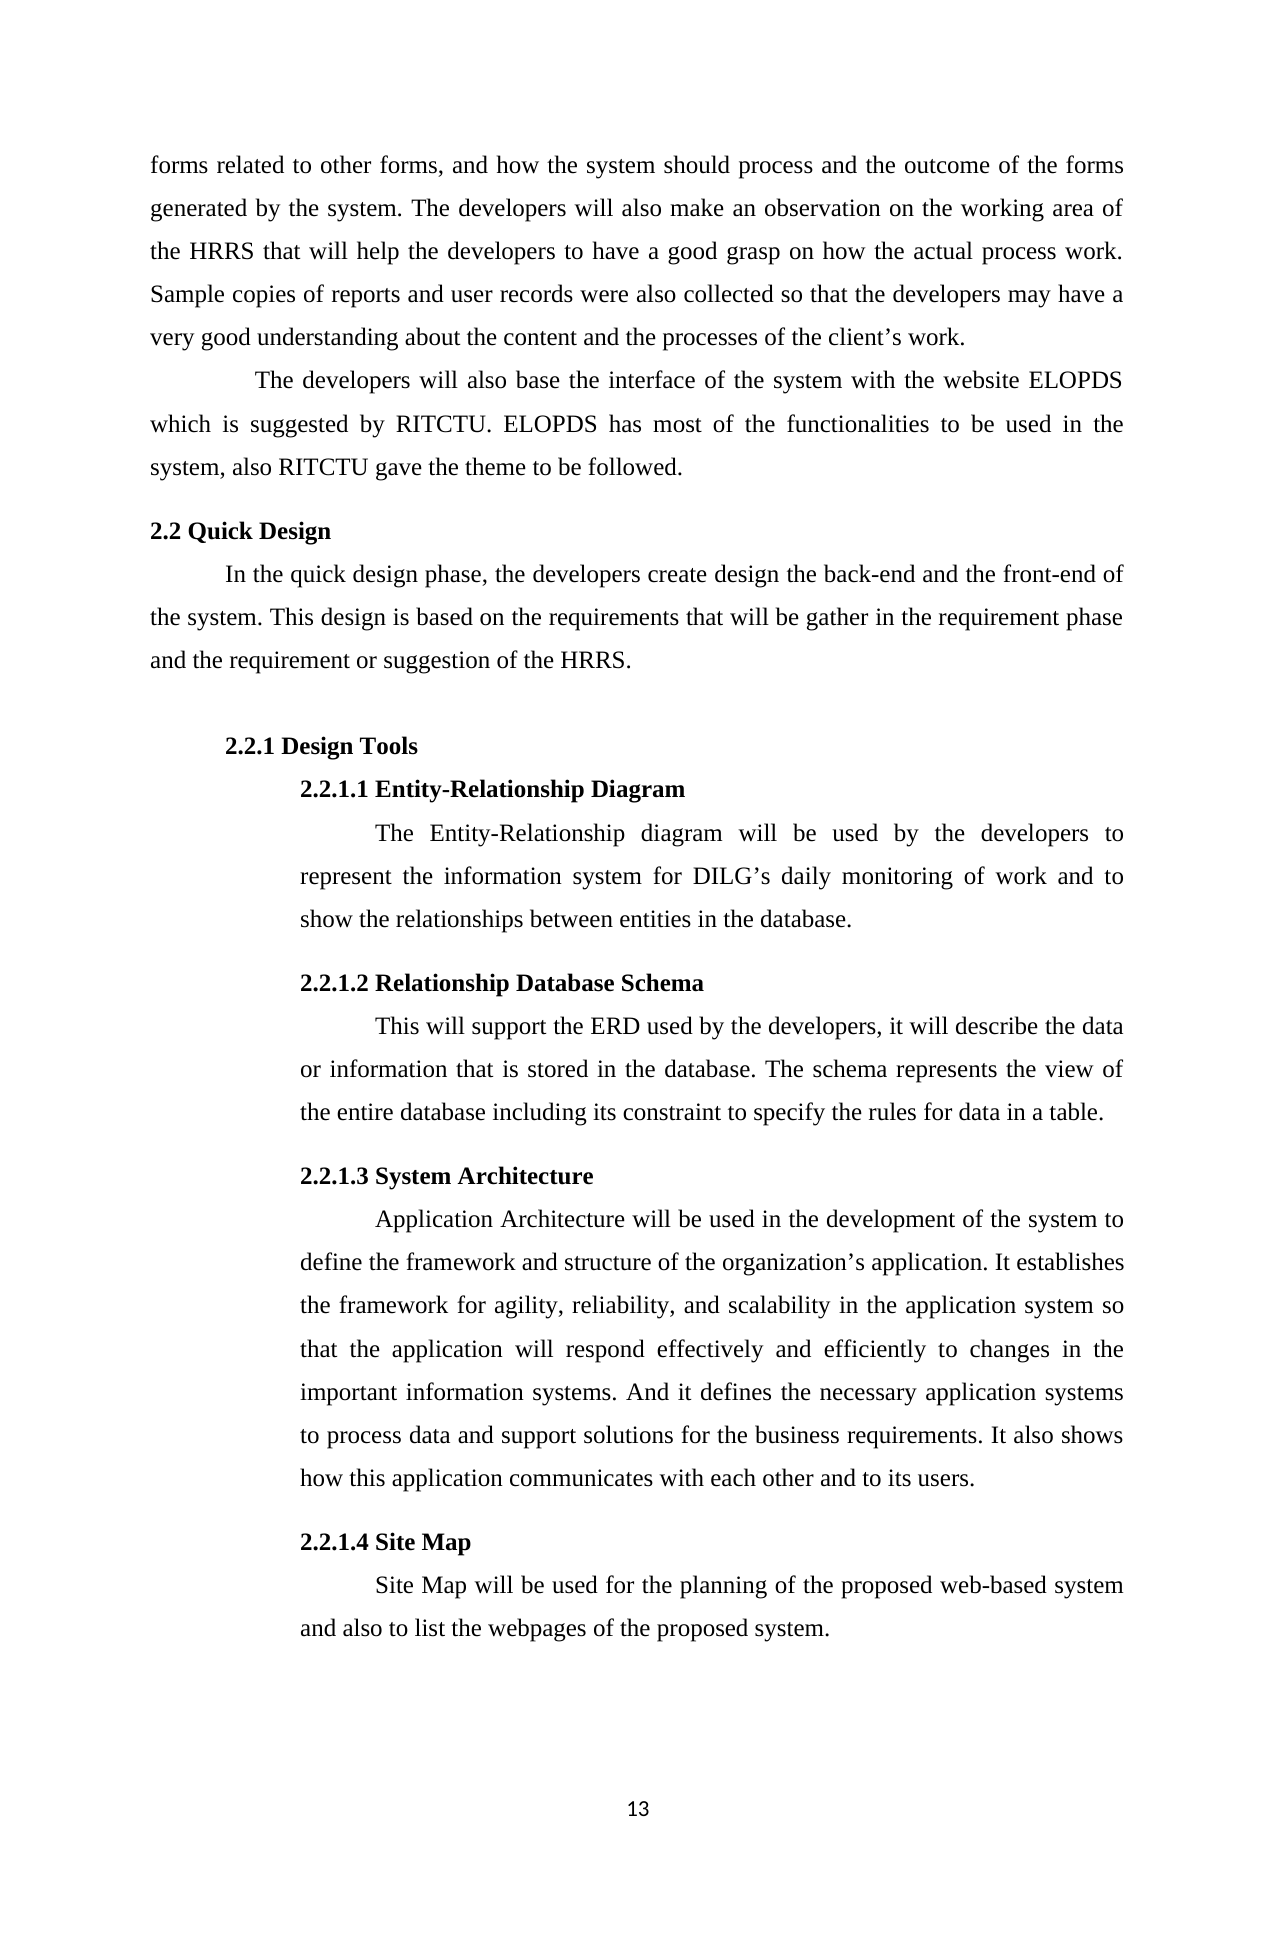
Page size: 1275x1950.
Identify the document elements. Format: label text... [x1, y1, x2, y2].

text 2.2.1.1 Entity-Relationship Diagram [300, 774, 1125, 803]
text 2.2.1.3 System Architecture [300, 1161, 1125, 1190]
text 2.2.1.4 Site Map [300, 1527, 1125, 1556]
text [150, 150, 1125, 351]
text The developers will also base the interface of the system with the website ELOPDS which is suggested by RITCTU. ELOPDS has most of the functionalities to be used in the system, also RITCTU gave the theme to be followed. [150, 366, 1125, 481]
text In the quick design phase, the developers create design the back-end and the front-end of the system. This design is based on the requirements that will be gather in the requirement phase and the requirement or suggestion of the HRRS. [150, 559, 1125, 674]
text Site Map will be used for the planning of the proposed web-based system and also to list the webpages of the proposed system. [300, 1570, 1125, 1642]
text This will support the ERD used by the developers, it will describe the data or information that is stored in the database. The schema represents the view of the entire database including its constraint to specify the rules for data in a table. [300, 1011, 1125, 1126]
text The Entity-Relationship diagram will be used by the developers to represent the information system for DILG’s daily monitoring of work and to show the relationships between entities in the database. [300, 818, 1125, 933]
text 2.2.1.2 Relationship Database Schema [300, 968, 1125, 997]
text 2.2.1 Design Tools [225, 731, 1125, 760]
text Application Architecture will be used in the development of the system to define the framework and structure of the organization’s application. It establishes the framework for agility, reliability, and scalability in the application system so that the application will respond effectively and efficiently to changes in the important information systems. And it defines the necessary application systems to process data and support solutions for the business requirements. It also shows how this application communicates with each other and to its users. [300, 1204, 1125, 1492]
text 2.2 Quick Design [150, 516, 1125, 544]
